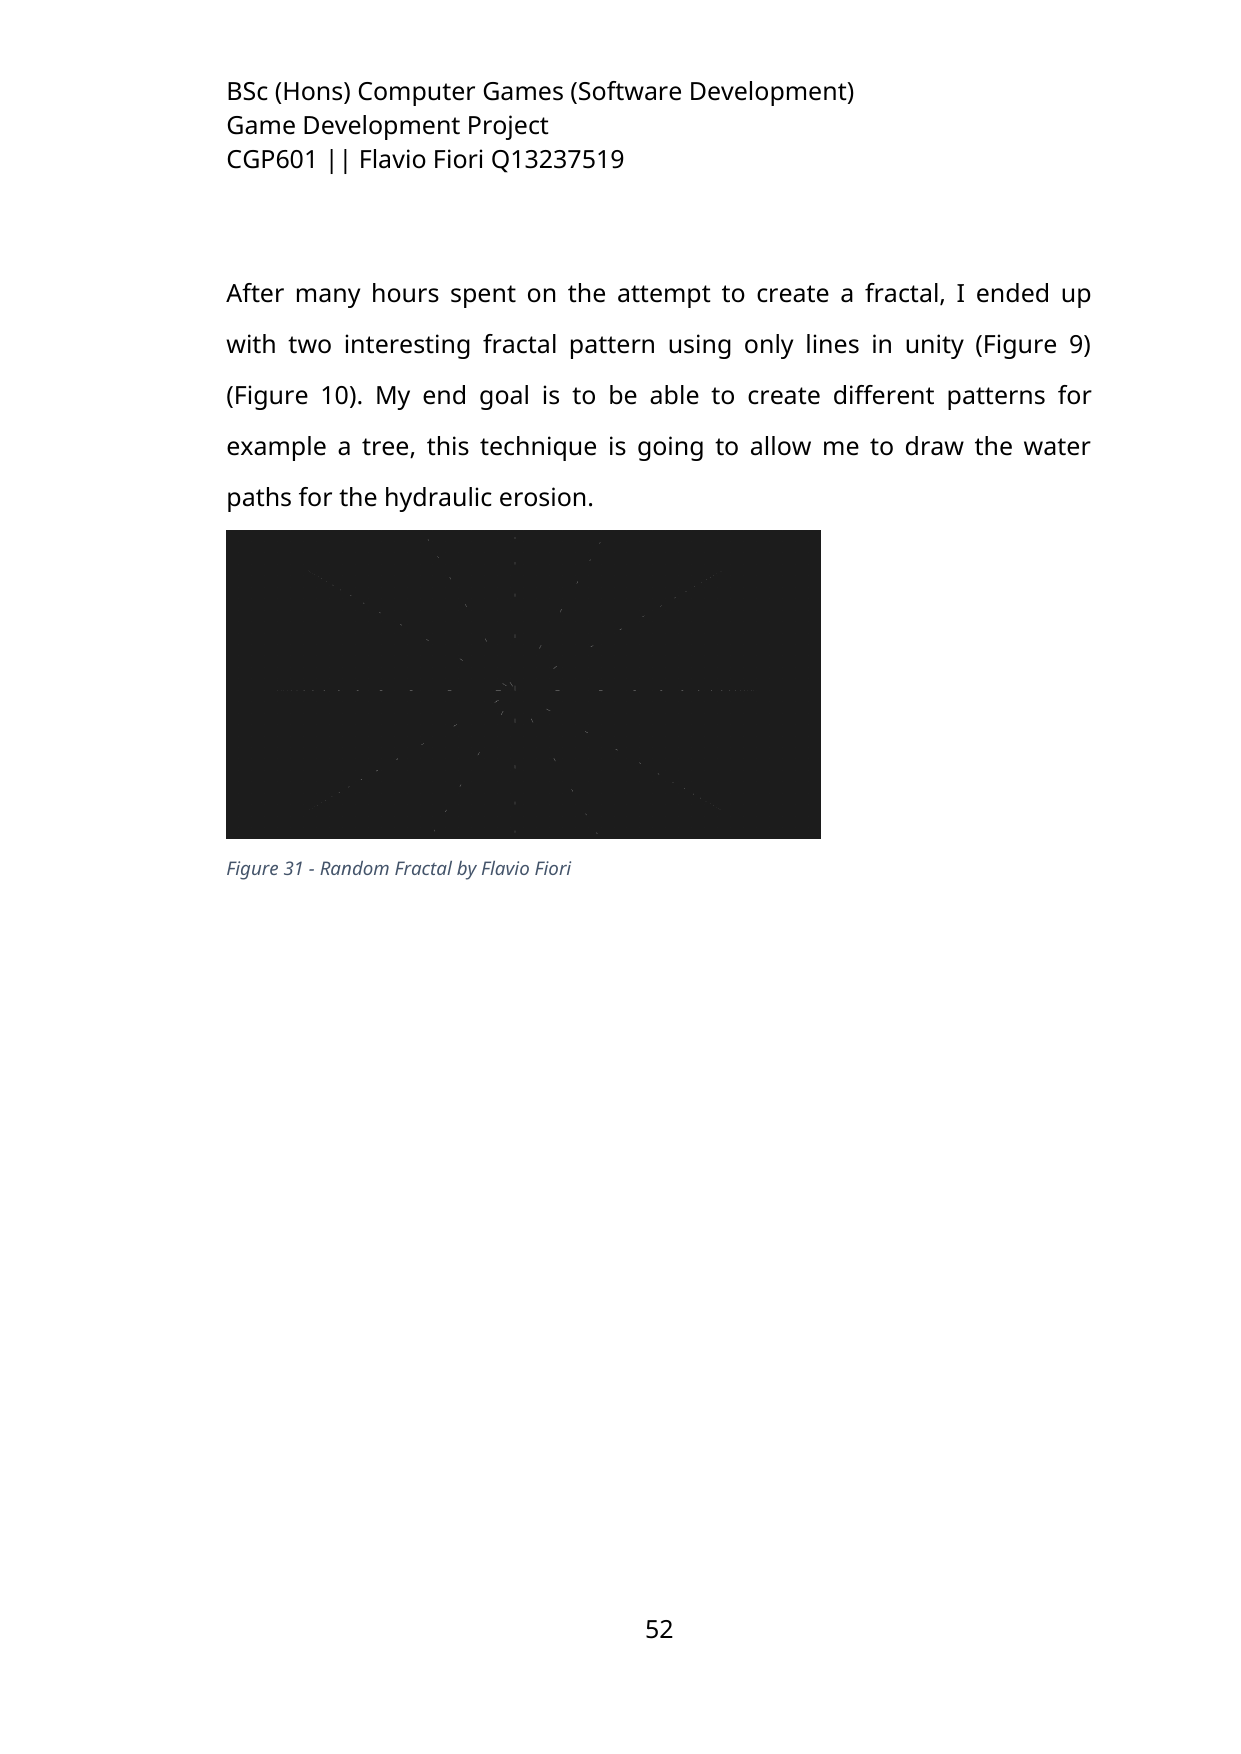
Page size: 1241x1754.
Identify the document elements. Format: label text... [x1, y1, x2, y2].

picture [226, 530, 821, 839]
text After many hours spent on the attempt to create a fractal, I ended up with two interesting fractal pattern using only lines in unity (Figure 9)(Figure 10). My end goal is to be able to create different patterns for example a tree, this technique is going to allow me to draw the water paths for the hydraulic erosion. [226, 276, 1092, 514]
